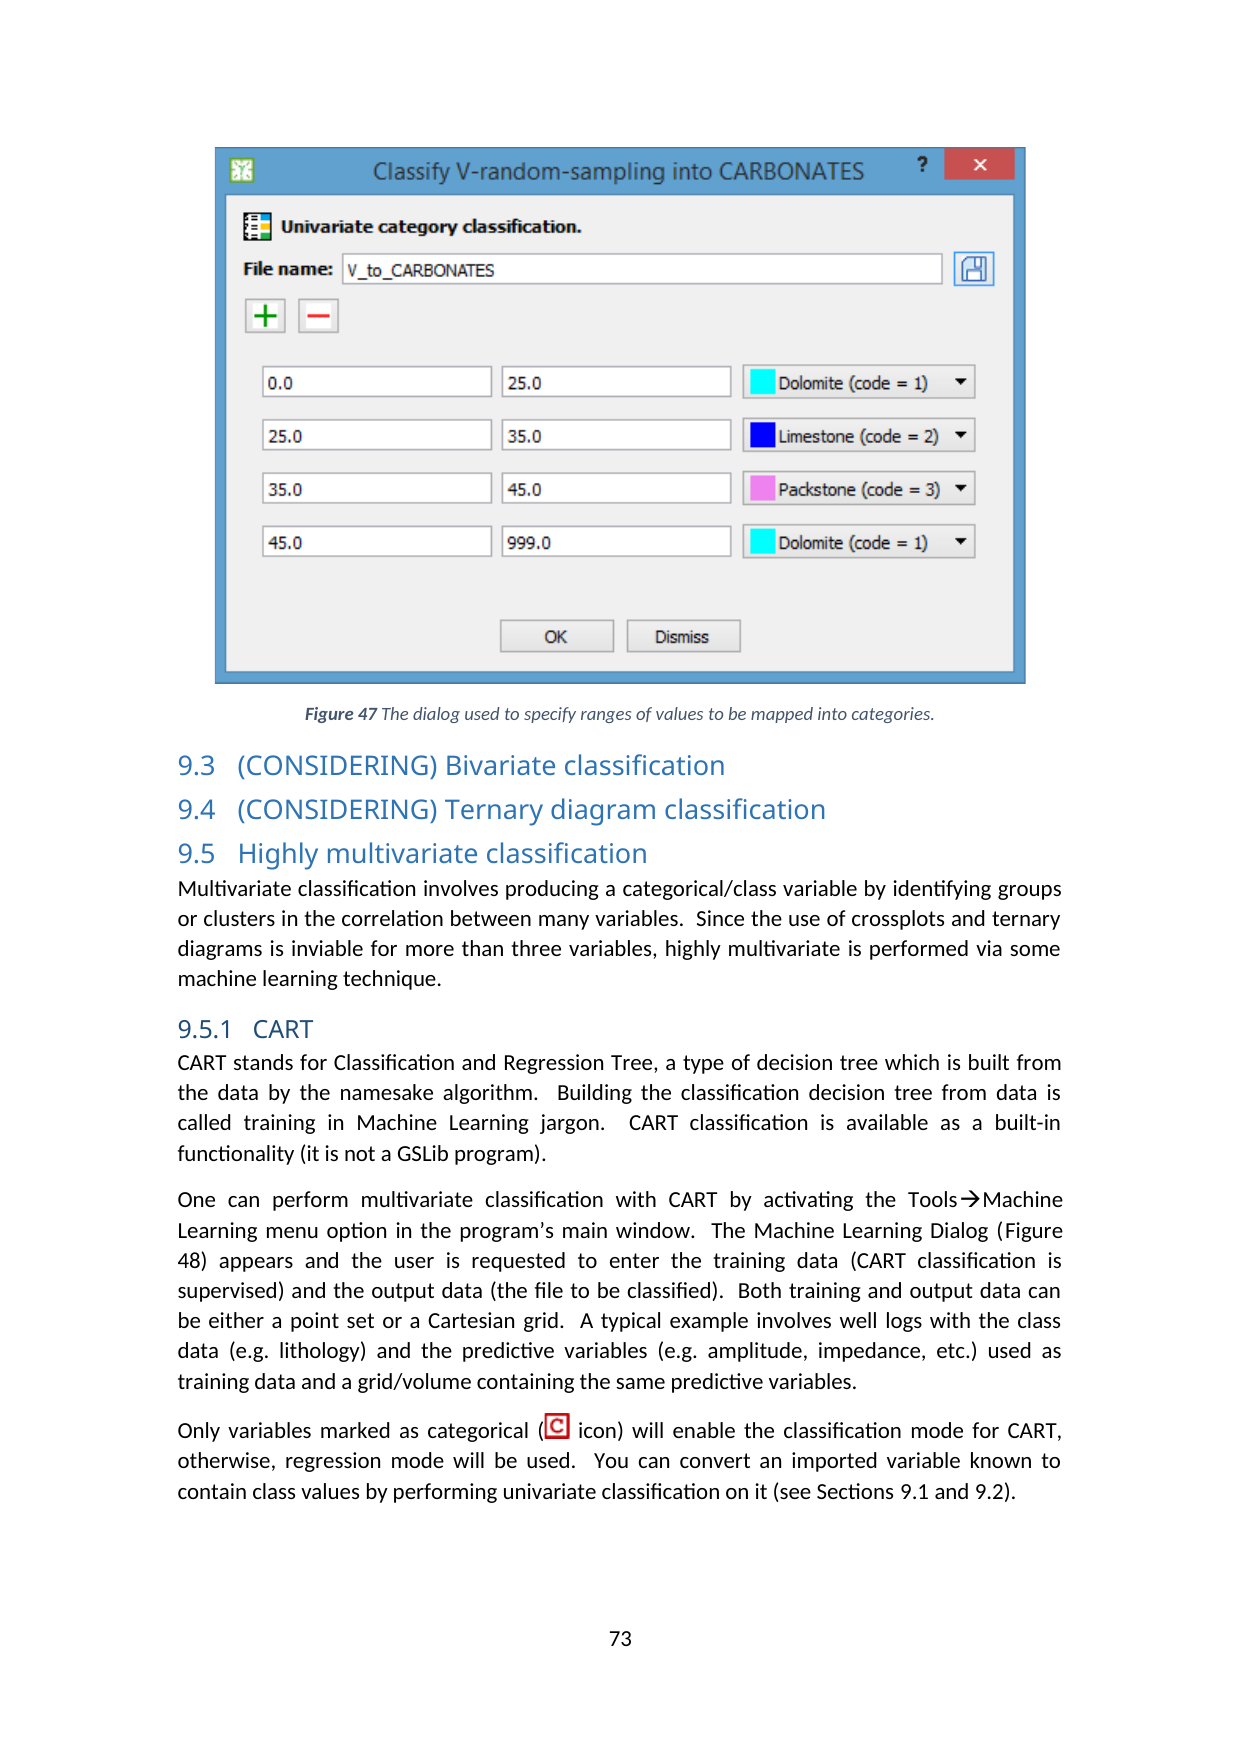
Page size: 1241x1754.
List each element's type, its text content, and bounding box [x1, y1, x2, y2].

text Multivariate classification involves producing a categorical/class variable by identifying groups or clusters in the correlation between many variables. Since the use of crossplots and ternary diagrams is inviable for more than three variables, highly multivariate is performed via some machine learning technique. [177, 874, 1063, 992]
text Figure 47 The dialog used to specify ranges of values to be mapped into categories. [177, 702, 1063, 725]
text CART stands for Classification and Regression Tree, a type of decision tree which is built from the data by the namesake algorithm. Building the classification decision tree from data is called training in Machine Learning jargon. CART classification is available as a built-in functionality (it is not a GSLib program). [177, 1048, 1063, 1167]
text Only variables marked as categorical ( icon) will enable the classification mode for CART, otherwise, regression mode will be used. You can convert an imported variable known to contain class values by performing univariate classification on it (see Sections 9.1 and 9.2). [177, 1414, 1063, 1505]
subtitle CART [177, 1011, 1063, 1045]
subtitle (CONSIDERING) Bivariate classification [177, 746, 1063, 783]
subtitle Highly multivariate classification [177, 834, 1063, 871]
text One can perform multivariate classification with CART by activating the ToolsMachine Learning menu option in the program’s main window. The Machine Learning Dialog (Figure 48) appears and the user is requested to enter the training data (CART classification is supervised) and the output data (the file to be classified). Both training and output data can be either a point set or a Cartesian grid. A typical example involves well logs with the class data (e.g. lithology) and the predictive variables (e.g. amplitude, impedance, etc.) used as training data and a grid/volume containing the same predictive variables. [177, 1186, 1063, 1395]
picture [214, 147, 1026, 684]
subtitle (CONSIDERING) Ternary diagram classification [177, 790, 1063, 827]
picture [544, 1413, 570, 1439]
